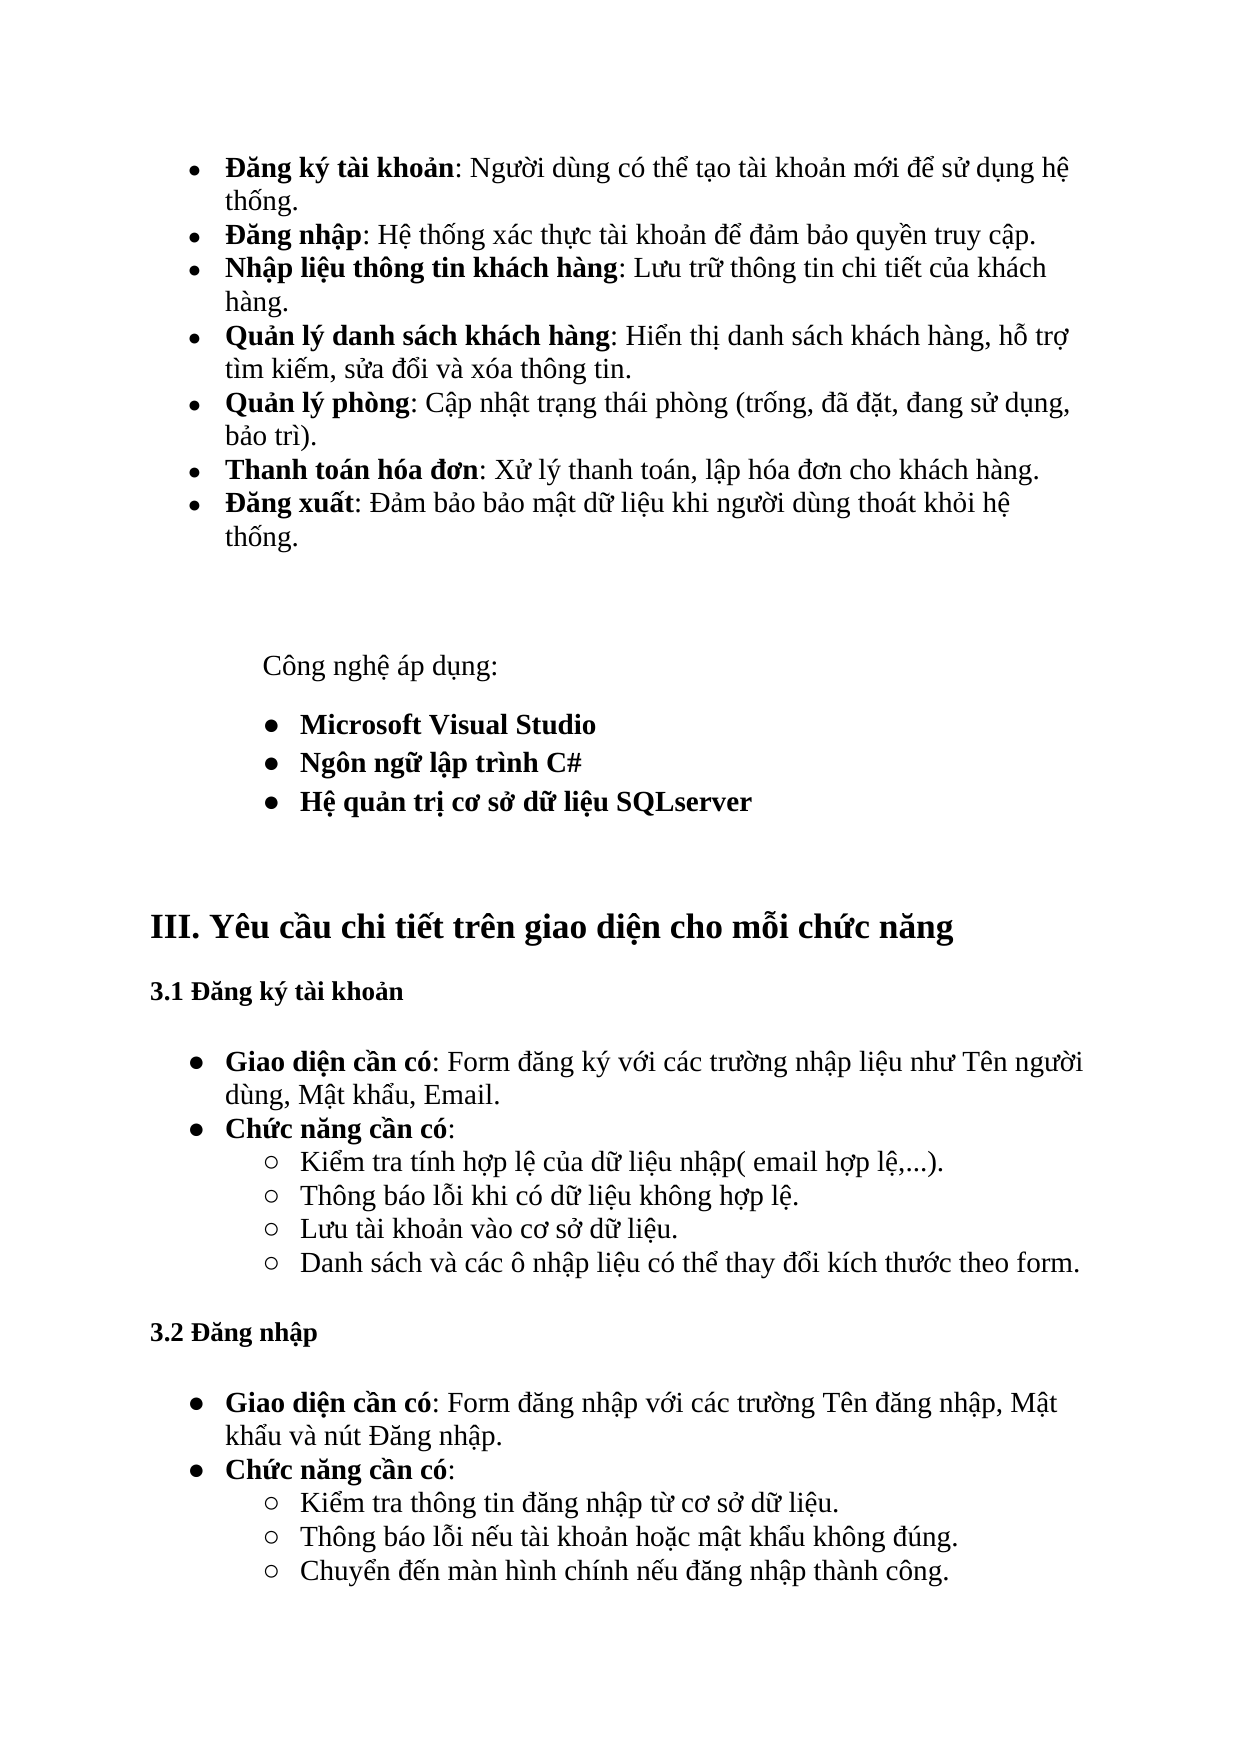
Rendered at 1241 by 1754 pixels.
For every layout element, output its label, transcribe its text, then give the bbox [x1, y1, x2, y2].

list Microsoft Visual Studio [262, 707, 988, 741]
list Danh sách và các ô nhập liệu có thể thay đổi kích thước theo form. [262, 1245, 1090, 1279]
list Quản lý danh sách khách hàng: Hiển thị danh sách khách hàng, hỗ trợ tìm kiếm, sửa đổi và xóa thông tin. [187, 318, 1090, 385]
list Kiểm tra thông tin đăng nhập từ cơ sở dữ liệu. [262, 1486, 1090, 1519]
list Chuyển đến màn hình chính nếu đăng nhập thành công. [262, 1553, 1090, 1586]
list Kiểm tra tính hợp lệ của dữ liệu nhập( email hợp lệ,...). [262, 1144, 1090, 1178]
subtitle 3.1 Đăng ký tài khoản [150, 975, 1090, 1006]
list Thanh toán hóa đơn: Xử lý thanh toán, lập hóa đơn cho khách hàng. [187, 452, 1090, 485]
list Thông báo lỗi nếu tài khoản hoặc mật khẩu không đúng. [262, 1519, 1090, 1553]
list Giao diện cần có: Form đăng ký với các trường nhập liệu như Tên người dùng, Mật khẩu, Email. [187, 1044, 1090, 1111]
list Lưu tài khoản vào cơ sở dữ liệu. [262, 1212, 1090, 1245]
list Chức năng cần có: [187, 1452, 1090, 1486]
list Thông báo lỗi khi có dữ liệu không hợp lệ. [262, 1178, 1090, 1212]
subtitle 3.2 Đăng nhập [150, 1316, 1090, 1347]
subtitle III. Yêu cầu chi tiết trên giao diện cho mỗi chức năng [150, 905, 1090, 946]
list Đăng ký tài khoản: Người dùng có thể tạo tài khoản mới để sử dụng hệ thống. [187, 150, 1090, 217]
list Đăng nhập: Hệ thống xác thực tài khoản để đảm bảo quyền truy cập. [187, 217, 1090, 251]
text Công nghệ áp dụng: [262, 648, 1090, 682]
list Hệ quản trị cơ sở dữ liệu SQLserver [262, 784, 988, 818]
list Ngôn ngữ lập trình C# [262, 746, 988, 779]
list Nhập liệu thông tin khách hàng: Lưu trữ thông tin chi tiết của khách hàng. [187, 251, 1090, 318]
list Chức năng cần có: [187, 1111, 1090, 1144]
list Quản lý phòng: Cập nhật trạng thái phòng (trống, đã đặt, đang sử dụng, bảo trì). [187, 385, 1090, 452]
list Giao diện cần có: Form đăng nhập với các trường Tên đăng nhập, Mật khẩu và nút Đăng nhập. [187, 1385, 1090, 1452]
list Đăng xuất: Đảm bảo bảo mật dữ liệu khi người dùng thoát khỏi hệ thống. [187, 485, 1090, 552]
